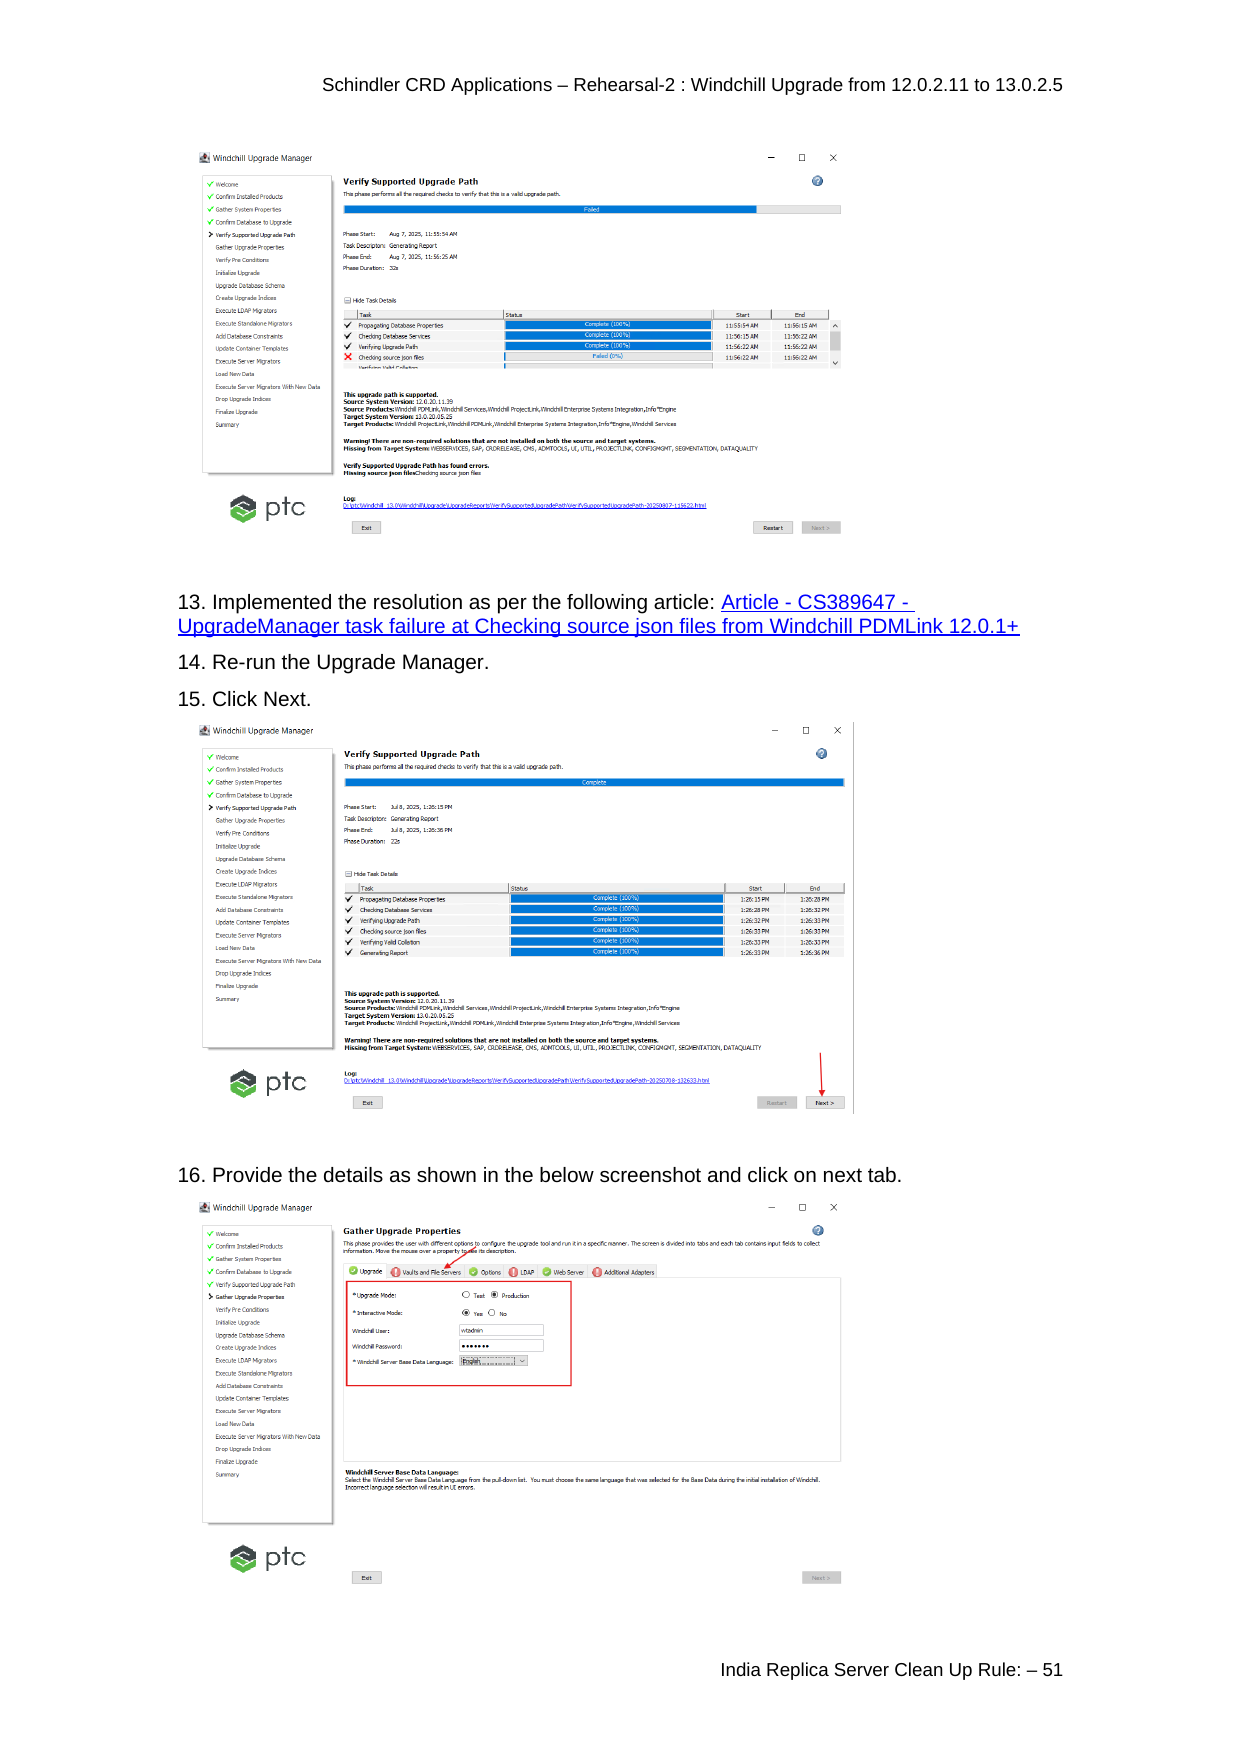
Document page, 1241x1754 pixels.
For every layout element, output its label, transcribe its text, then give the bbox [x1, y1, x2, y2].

text 13. Implemented the resolution as per the following article: Article - CS389647 - UpgradeManager task failure at Checking source json files from Windchill PDMLink 12.0.1+ [177, 589, 1063, 637]
picture [196, 1198, 848, 1590]
picture [196, 150, 848, 541]
text 16. Provide the details as shown in the below screenshot and click on next tab. [177, 1162, 1063, 1186]
text 15. Click Next. [177, 686, 1063, 710]
text 14. Re-run the Upgrade Manager. [177, 650, 1063, 674]
picture [196, 722, 855, 1114]
